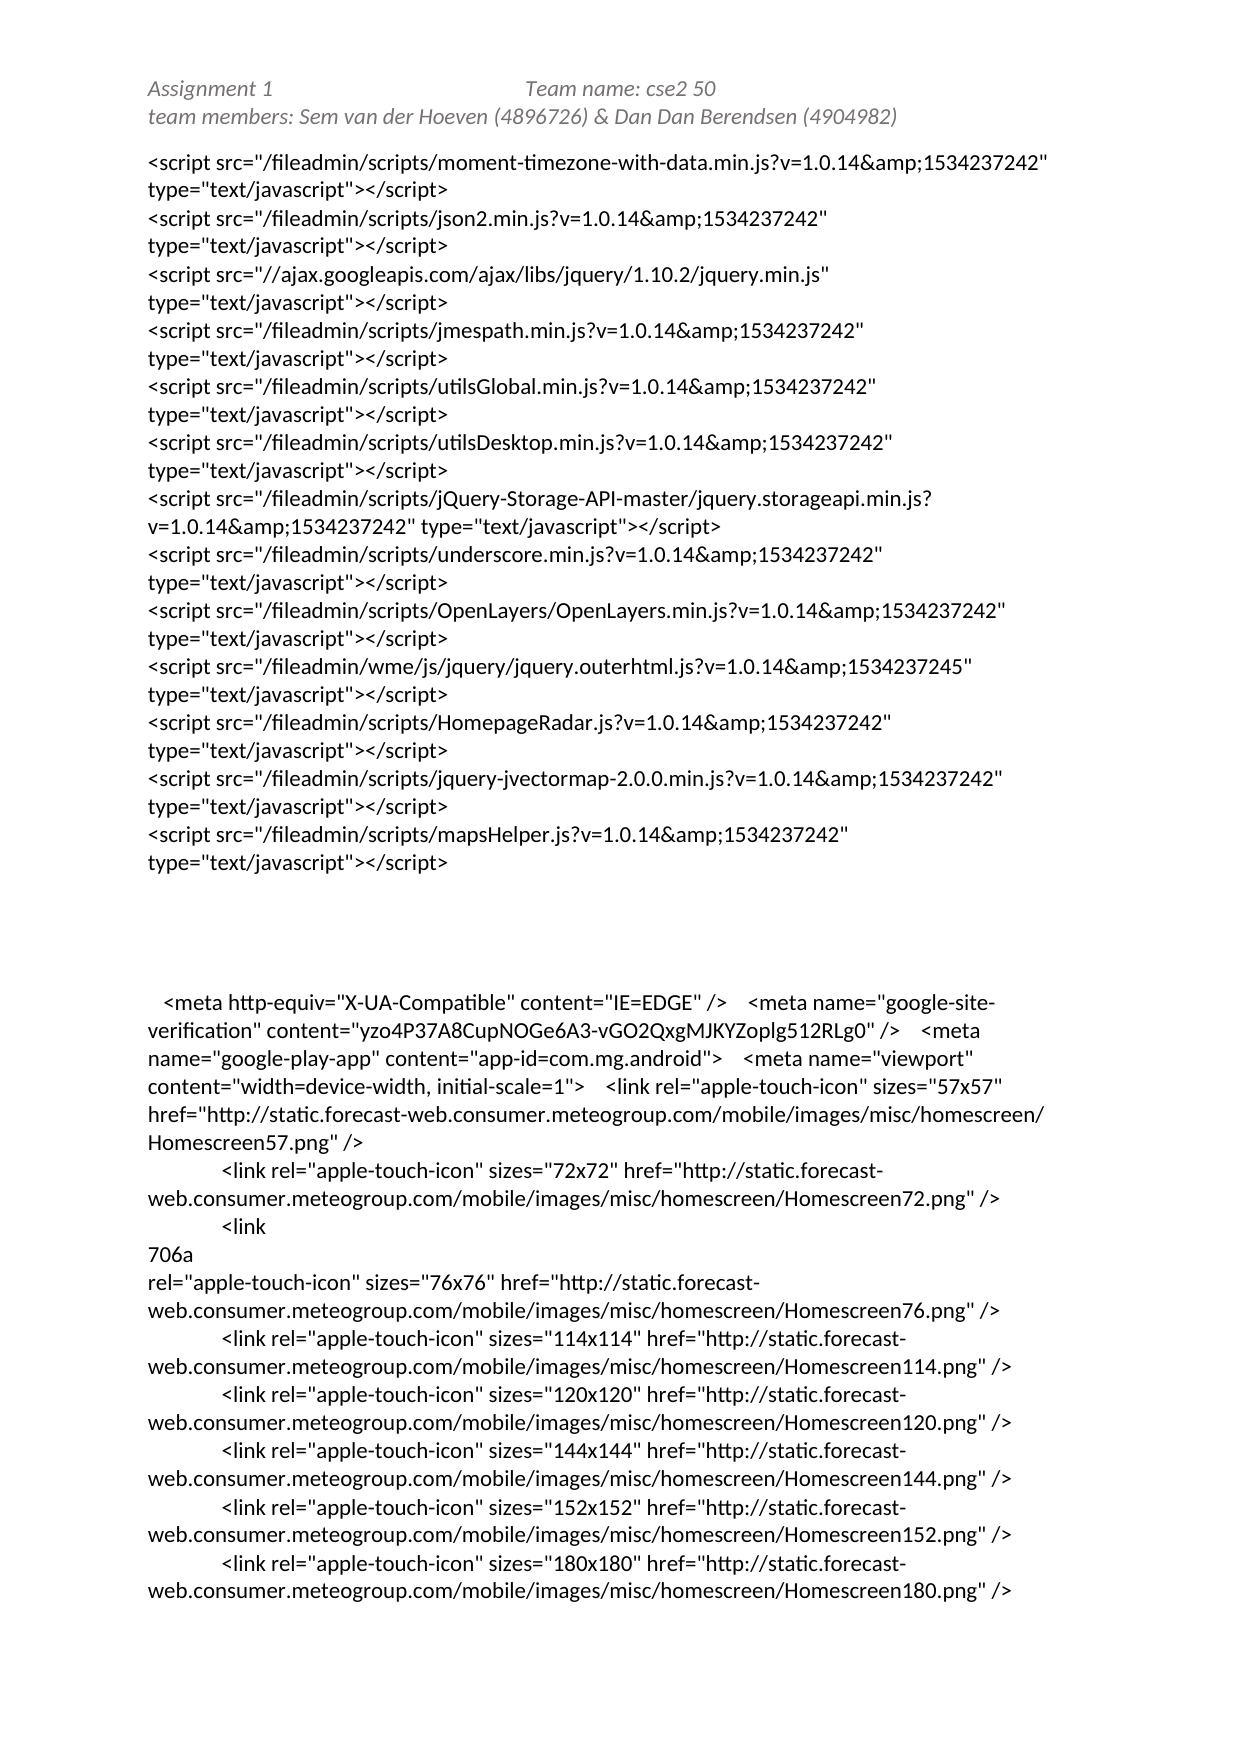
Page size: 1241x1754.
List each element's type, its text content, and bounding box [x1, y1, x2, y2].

text <link rel="apple-touch-icon" sizes="72x72" href="http://static.forecast-web.consumer.meteogroup.com/mobile/images/misc/homescreen/Homescreen72.png" /> [148, 1156, 1093, 1212]
text <script src="/fileadmin/scripts/underscore.min.js?v=1.0.14&amp;1534237242" type="text/javascript"></script> [148, 540, 1093, 596]
text <link rel="apple-touch-icon" sizes="152x152" href="http://static.forecast-web.consumer.meteogroup.com/mobile/images/misc/homescreen/Homescreen152.png" /> [148, 1493, 1093, 1549]
text <script src="/fileadmin/scripts/mapsHelper.js?v=1.0.14&amp;1534237242" type="text/javascript"></script> [148, 820, 1093, 876]
text 706a [148, 1240, 1093, 1268]
text <link rel="apple-touch-icon" sizes="144x144" href="http://static.forecast-web.consumer.meteogroup.com/mobile/images/misc/homescreen/Homescreen144.png" /> [148, 1437, 1093, 1493]
text <script src="/fileadmin/scripts/HomepageRadar.js?v=1.0.14&amp;1534237242" type="text/javascript"></script> [148, 708, 1093, 764]
text <link rel="apple-touch-icon" sizes="180x180" href="http://static.forecast-web.consumer.meteogroup.com/mobile/images/misc/homescreen/Homescreen180.png" /> [148, 1549, 1093, 1605]
text <link rel="apple-touch-icon" sizes="120x120" href="http://static.forecast-web.consumer.meteogroup.com/mobile/images/misc/homescreen/Homescreen120.png" /> [148, 1381, 1093, 1437]
text rel="apple-touch-icon" sizes="76x76" href="http://static.forecast-web.consumer.meteogroup.com/mobile/images/misc/homescreen/Homescreen76.png" /> [148, 1268, 1093, 1324]
text <script src="/fileadmin/scripts/OpenLayers/OpenLayers.min.js?v=1.0.14&amp;1534237242" type="text/javascript"></script> [148, 596, 1093, 652]
text <script src="/fileadmin/scripts/jquery-jvectormap-2.0.0.min.js?v=1.0.14&amp;1534237242" type="text/javascript"></script> [148, 764, 1093, 820]
text <script src="/fileadmin/scripts/json2.min.js?v=1.0.14&amp;1534237242" type="text/javascript"></script> [148, 204, 1093, 260]
text <link [148, 1212, 1093, 1240]
text <script src="/fileadmin/scripts/utilsDesktop.min.js?v=1.0.14&amp;1534237242" type="text/javascript"></script> [148, 428, 1093, 484]
text <script src="/fileadmin/scripts/jQuery-Storage-API-master/jquery.storageapi.min.js?v=1.0.14&amp;1534237242" type="text/javascript"></script> [148, 484, 1093, 540]
text <script src="//ajax.googleapis.com/ajax/libs/jquery/1.10.2/jquery.min.js" type="text/javascript"></script> [148, 260, 1093, 316]
text <script src="/fileadmin/scripts/moment-timezone-with-data.min.js?v=1.0.14&amp;1534237242" type="text/javascript"></script> [148, 148, 1093, 204]
text <script src="/fileadmin/scripts/jmespath.min.js?v=1.0.14&amp;1534237242" type="text/javascript"></script> [148, 316, 1093, 372]
text <script src="/fileadmin/scripts/utilsGlobal.min.js?v=1.0.14&amp;1534237242" type="text/javascript"></script> [148, 372, 1093, 428]
text <meta http-equiv="X-UA-Compatible" content="IE=EDGE" /> <meta name="google-site-verification" content="yzo4P37A8CupNOGe6A3-vGO2QxgMJKYZoplg512RLg0" /> <meta name="google-play-app" content="app-id=com.mg.android"> <meta name="viewport" content="width=device-width, initial-scale=1"> <link rel="apple-touch-icon" sizes="57x57" href="http://static.forecast-web.consumer.meteogroup.com/mobile/images/misc/homescreen/Homescreen57.png" /> [148, 988, 1093, 1156]
text <link rel="apple-touch-icon" sizes="114x114" href="http://static.forecast-web.consumer.meteogroup.com/mobile/images/misc/homescreen/Homescreen114.png" /> [148, 1324, 1093, 1381]
text <script src="/fileadmin/wme/js/jquery/jquery.outerhtml.js?v=1.0.14&amp;1534237245" type="text/javascript"></script> [148, 652, 1093, 708]
